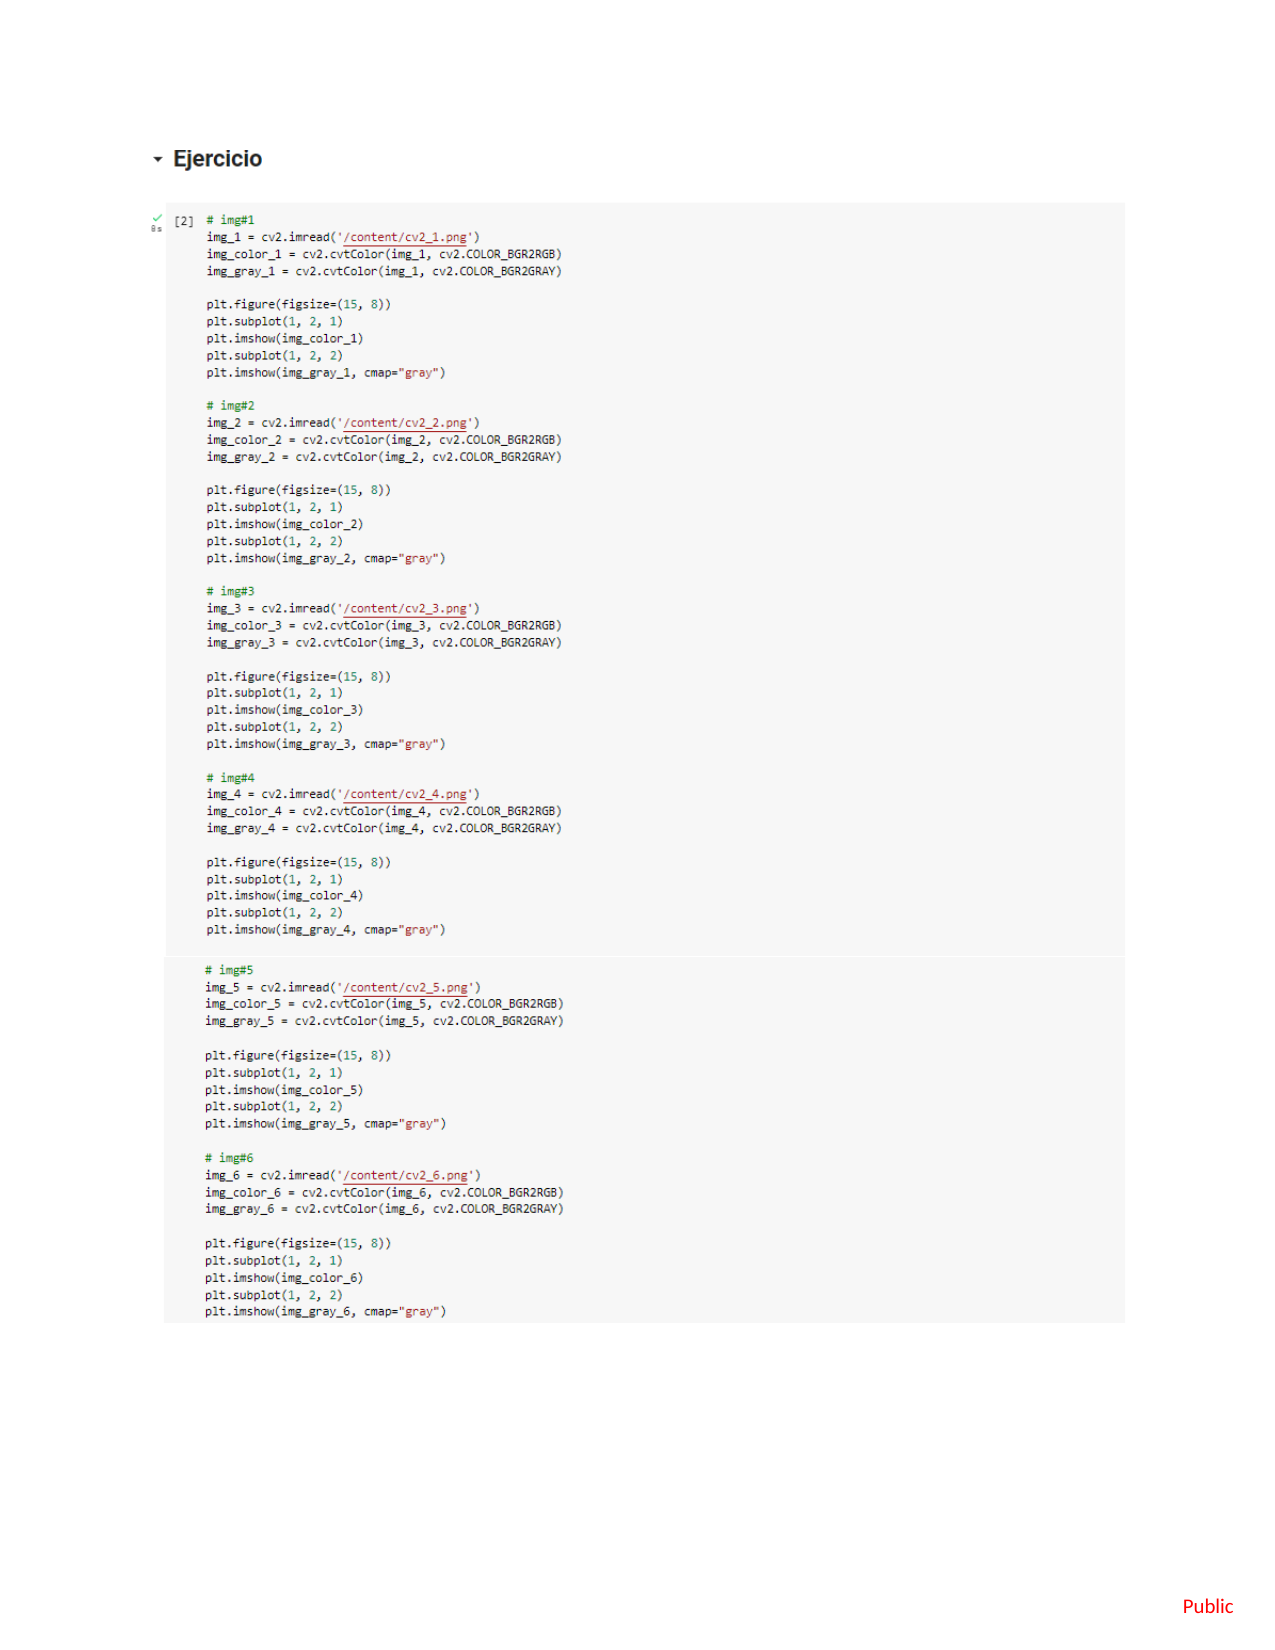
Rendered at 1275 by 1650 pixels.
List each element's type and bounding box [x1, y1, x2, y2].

picture [150, 957, 1125, 1323]
picture [150, 150, 1125, 956]
